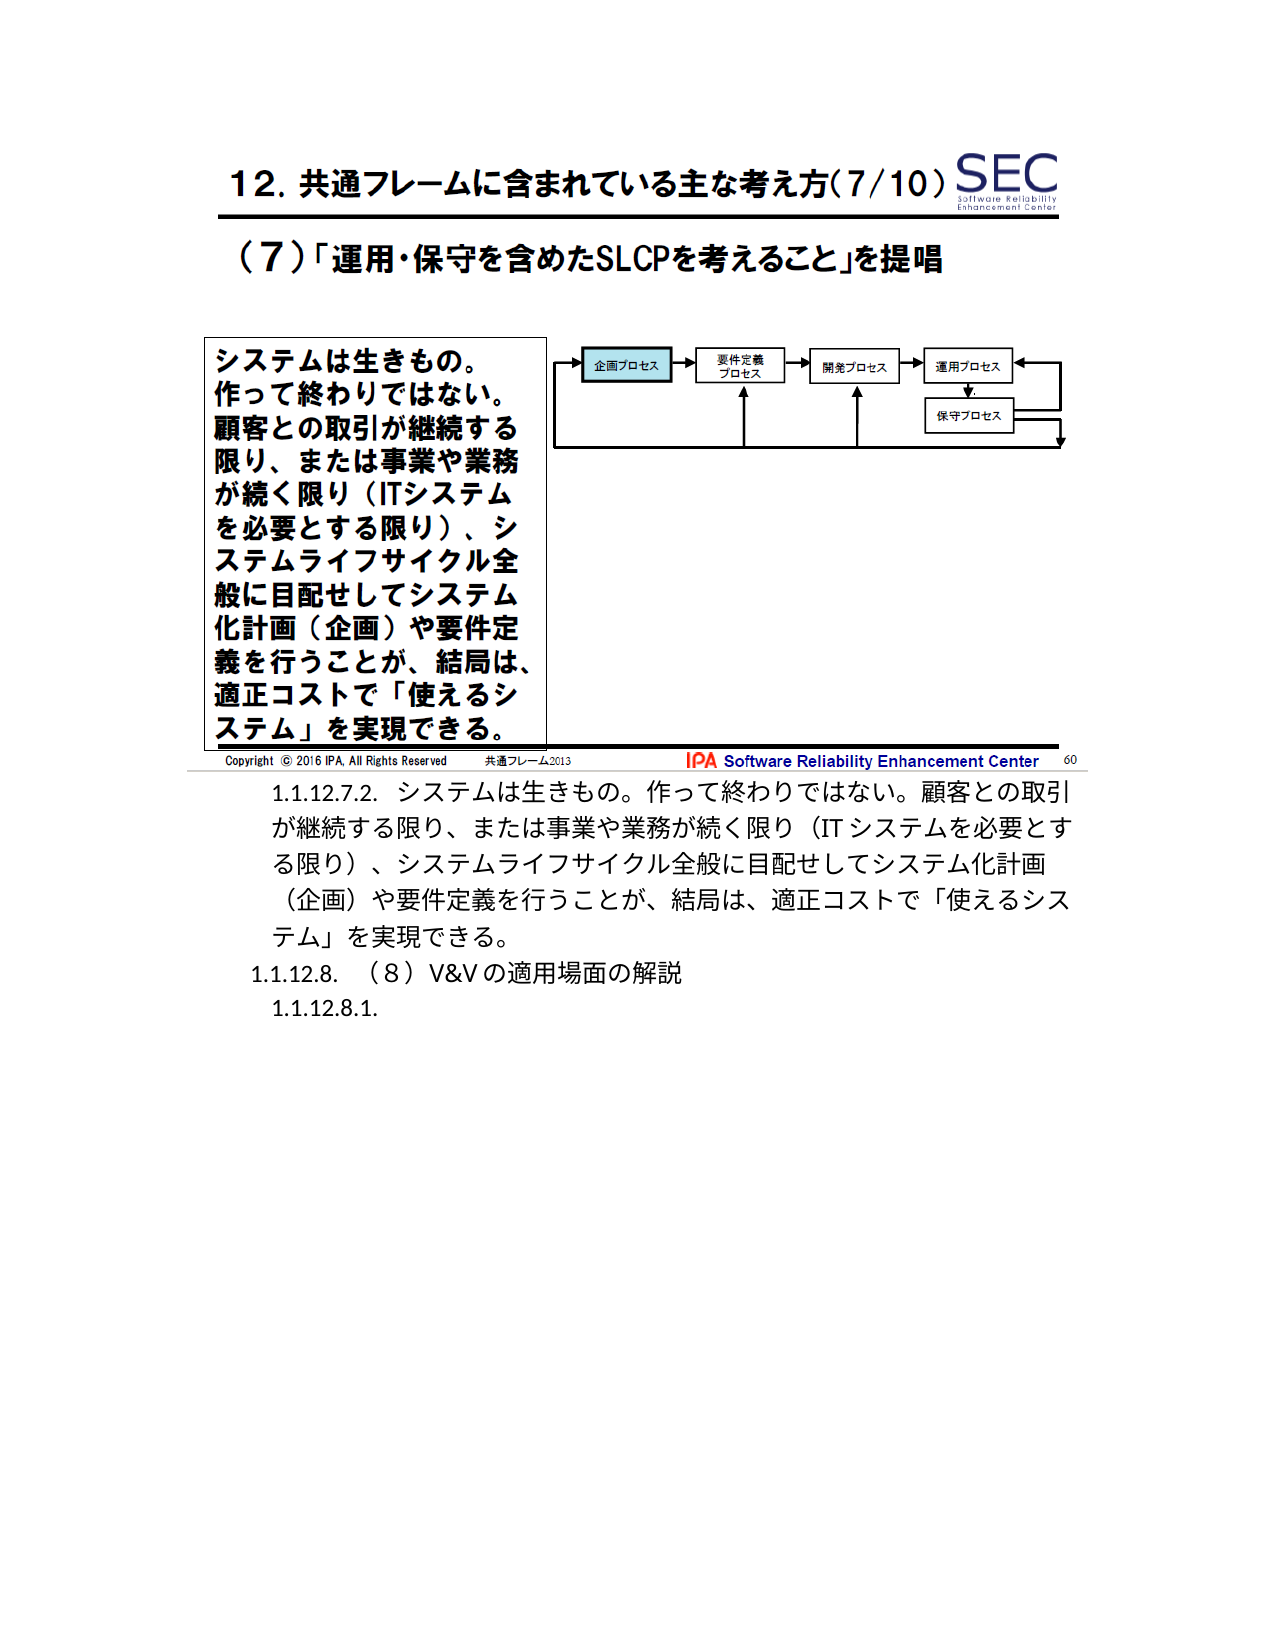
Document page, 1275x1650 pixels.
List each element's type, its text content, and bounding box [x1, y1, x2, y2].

subtitle （８）V&Vの適用場面の解説 [250, 953, 1087, 989]
picture [187, 149, 1088, 772]
subtitle システムは生きもの。作って終わりではない。顧客との取引が継続する限り、または事業や業務が続く限り（ITシステムを必要とする限り）、システムライフサイクル全般に目配せしてシステム化計画（企画）や要件定義を行うことが、結局は、適正コストで「使えるシステム」を実現できる。 [271, 772, 1087, 953]
